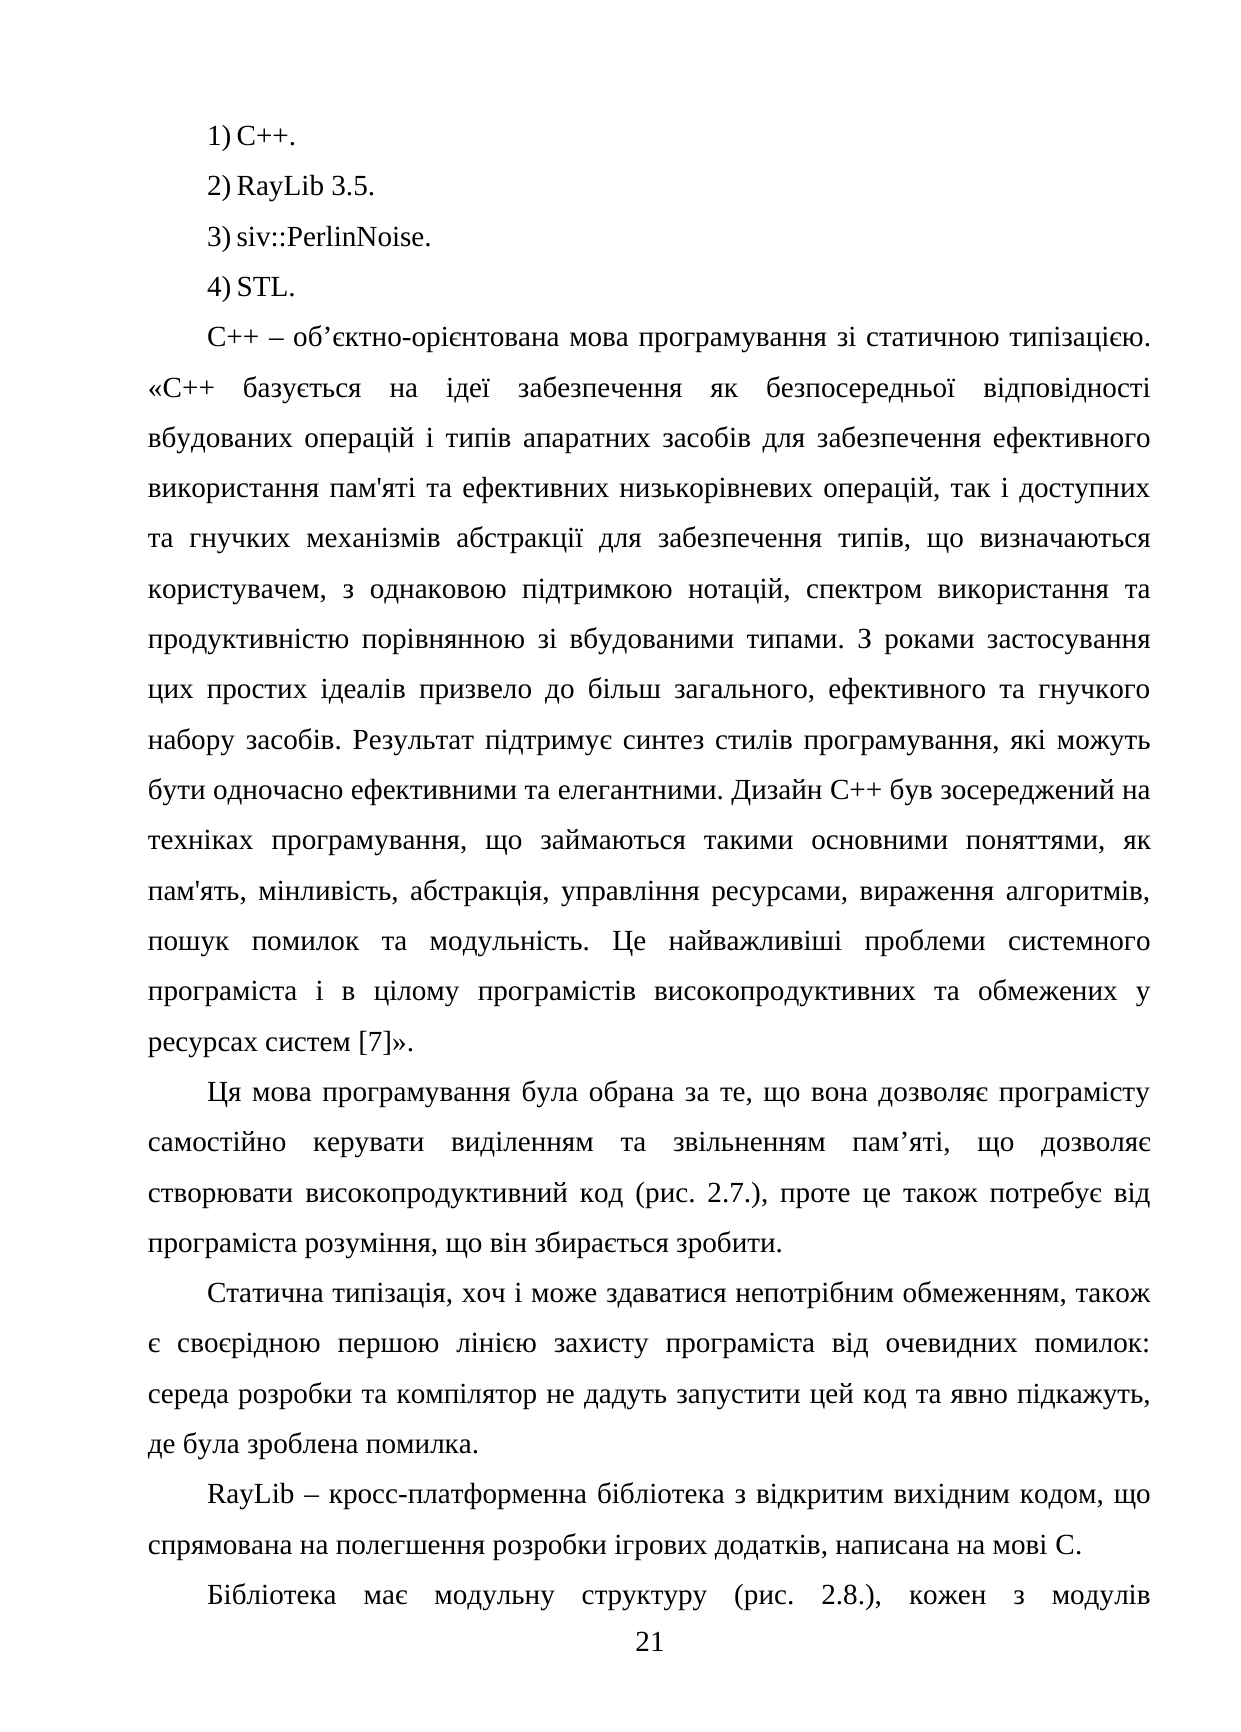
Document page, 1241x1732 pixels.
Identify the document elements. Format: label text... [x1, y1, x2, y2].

list C++. [148, 118, 1152, 152]
text Ця мова програмування була обрана за те, що вона дозволяє програмісту самостійно керувати виділенням та звільненням пам’яті, що дозволяє створювати високопродуктивний код (рис. 2.7.), проте це також потребує від програміста розуміння, що він збирається зробити. [148, 1074, 1152, 1258]
list siv::PerlinNoise. [148, 219, 1152, 252]
text RayLib – кросс-платформенна бібліотека з відкритим вихідним кодом, що спрямована на полегшення розробки ігрових додатків, написана на мові C. [148, 1477, 1152, 1560]
list STL. [148, 269, 1152, 303]
text C++ – об’єктно-орієнтована мова програмування зі статичною типізацією. «C++ базується на ідеї забезпечення як безпосередньої відповідності вбудованих операцій і типів апаратних засобів для забезпечення ефективного використання пам'яті та ефективних низькорівневих операцій, так і доступних та гнучких механізмів абстракції для забезпечення типів, що визначаються користувачем, з однаковою підтримкою нотацій, спектром використання та продуктивністю порівнянною зі вбудованими типами. З роками застосування цих простих ідеалів призвело до більш загального, ефективного та гнучкого набору засобів. Результат підтримує синтез стилів програмування, які можуть бути одночасно ефективними та елегантними. Дизайн С++ був зосереджений на техніках програмування, що займаються такими основними поняттями, як пам'ять, мінливість, абстракція, управління ресурсами, вираження алгоритмів, пошук помилок та модульність. Це найважливіші проблеми системного програміста і в цілому програмістів високопродуктивних та обмежених у ресурсах систем [7]». [148, 319, 1152, 1057]
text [148, 1577, 1152, 1611]
list RayLib 3.5. [148, 168, 1152, 202]
text Статична типізація, хоч і може здаватися непотрібним обмеженням, також є своєрідною першою лінією захисту програміста від очевидних помилок: середа розробки та компілятор не дадуть запустити цей код та явно підкажуть, де була зроблена помилка. [148, 1275, 1152, 1460]
